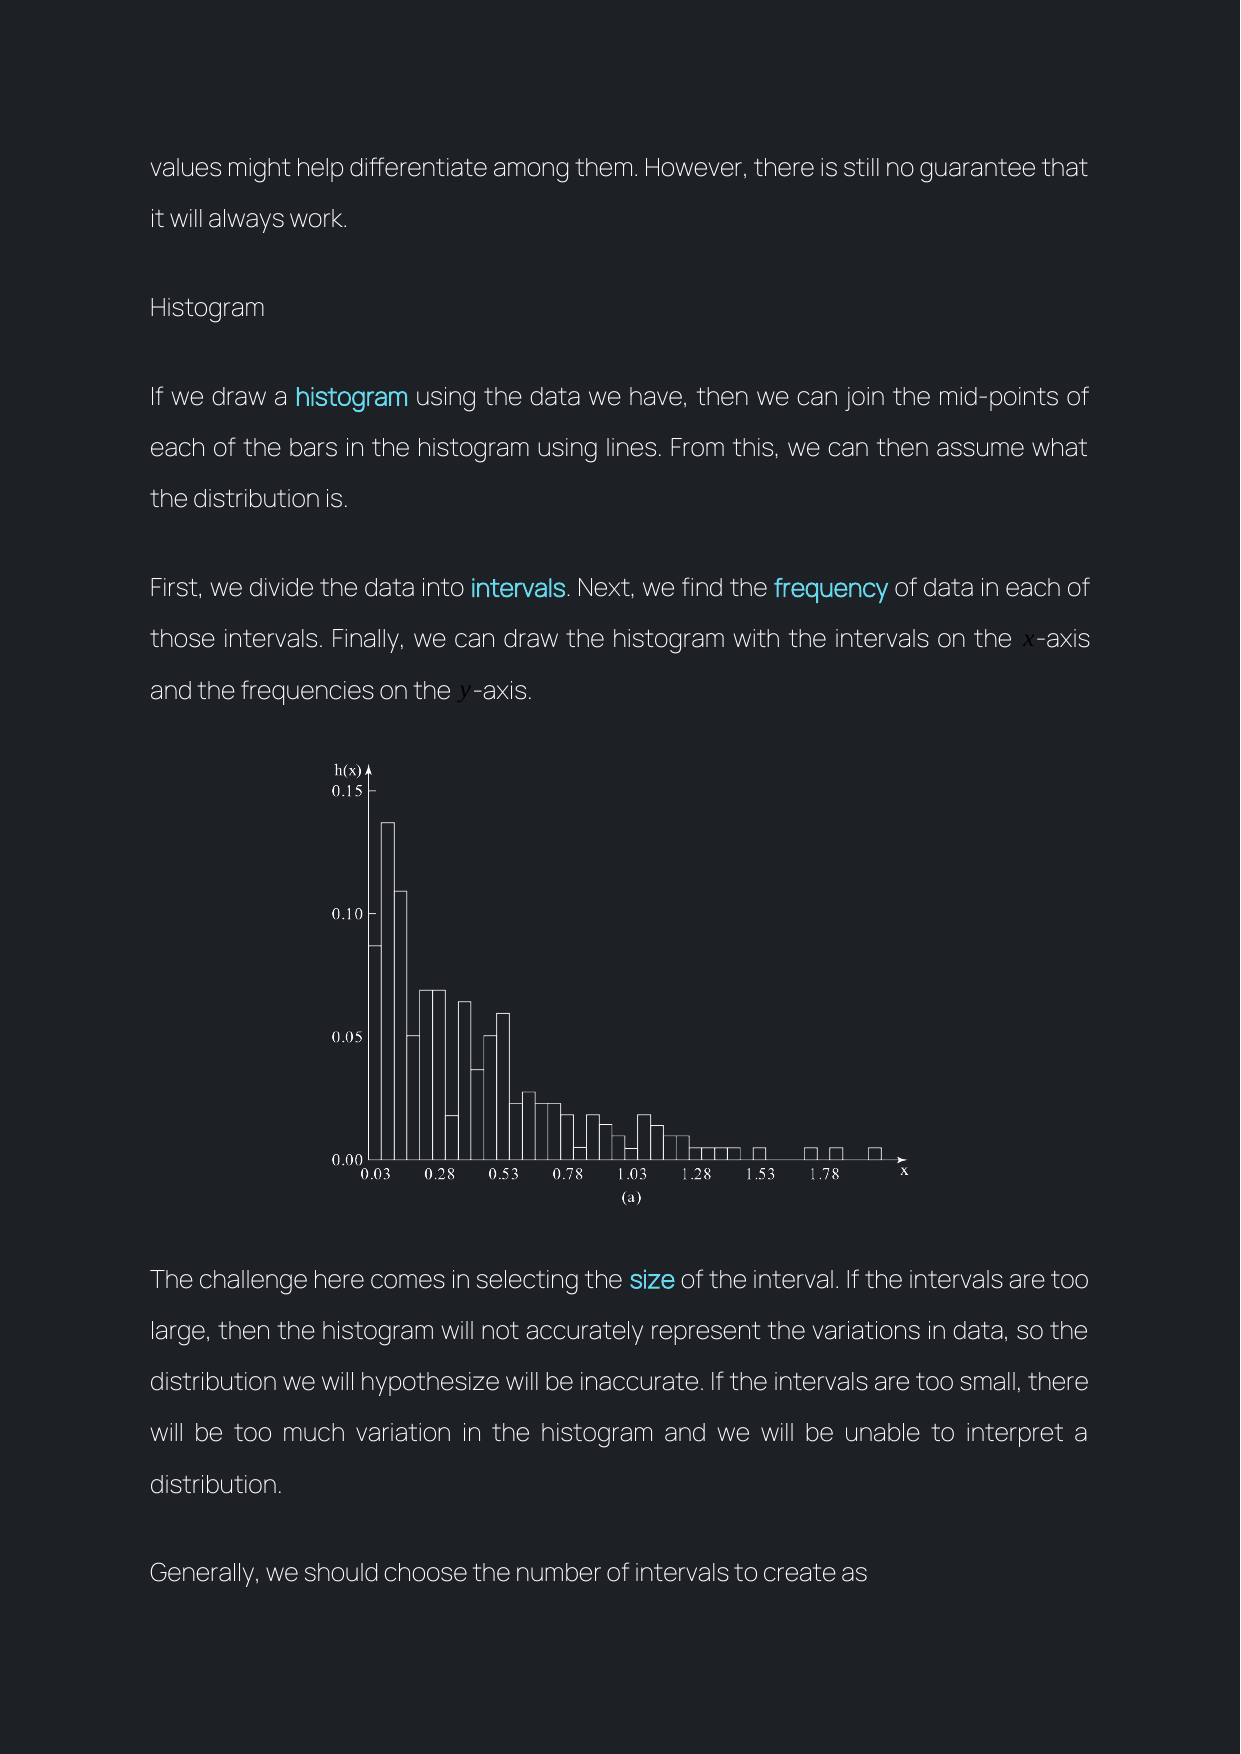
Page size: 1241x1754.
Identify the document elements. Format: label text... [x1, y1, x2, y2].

picture [331, 761, 909, 1207]
text If we draw a histogram using the data we have, then we can join the mid-points of each of the bars in the histogram using lines. From this, we can then assume what the distribution is. [150, 379, 1090, 515]
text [150, 150, 1090, 235]
text The challenge here comes in selecting the size of the interval. If the intervals are too large, then the histogram will not accurately represent the variations in data, so the distribution we will hypothesize will be inaccurate. If the intervals are too small, there will be too much variation in the histogram and we will be unable to interpret a distribution. [150, 1261, 1090, 1501]
text Generally, we should choose the number of intervals to create as [150, 1555, 1090, 1589]
text First, we divide the data into intervals. Next, we find the frequency of data in each of those intervals. Finally, we can draw the histogram with the intervals on the -axis and the frequencies on the -axis. [150, 570, 1090, 707]
subtitle Histogram [150, 290, 1090, 324]
